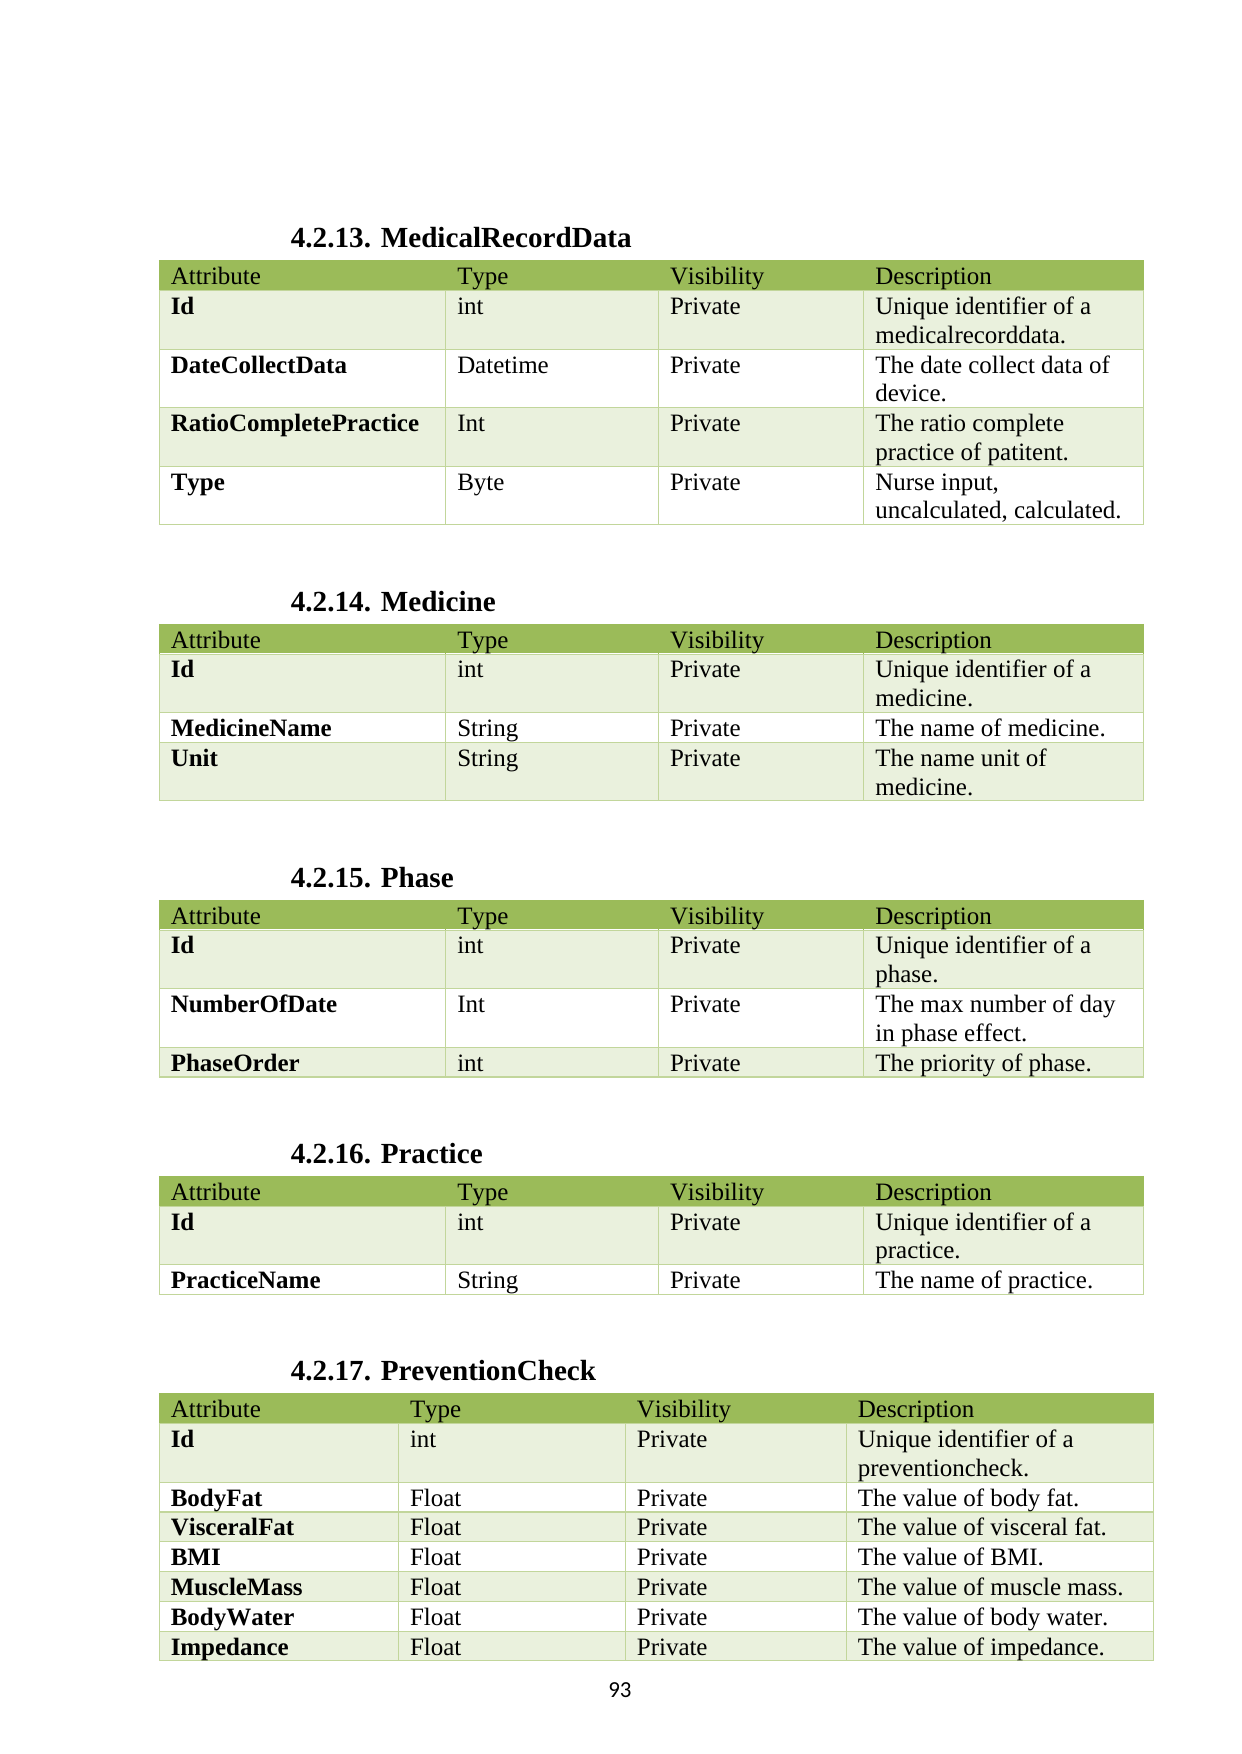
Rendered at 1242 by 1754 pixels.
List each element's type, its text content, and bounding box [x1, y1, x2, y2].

table_header Attribute [160, 1177, 445, 1206]
table_header Type [446, 901, 658, 929]
table_cell Unique identifier of a medicine. [864, 655, 1143, 712]
table_cell Private [626, 1424, 846, 1482]
table_cell Private [659, 408, 863, 466]
table_cell Impedance [160, 1632, 398, 1660]
table_cell Float [399, 1602, 625, 1631]
table_header Attribute [160, 901, 445, 929]
subtitle Phase [291, 860, 1146, 893]
table_cell Float [399, 1542, 625, 1571]
table_header Type [446, 1177, 658, 1206]
table_cell Private [659, 467, 863, 524]
table_cell Id [160, 1207, 445, 1264]
table_header Description [847, 1394, 1153, 1423]
table_cell Private [626, 1602, 846, 1631]
table_header Type [399, 1394, 625, 1423]
table_cell Unique identifier of a practice. [864, 1207, 1143, 1264]
table_cell Private [659, 655, 863, 712]
table_cell Private [659, 291, 863, 349]
table_header Description [864, 1177, 1143, 1206]
subtitle Medicine [291, 584, 1146, 617]
table_cell Id [160, 1424, 398, 1482]
table_cell Private [659, 1207, 863, 1264]
table_cell Private [659, 350, 863, 407]
table_cell int [446, 931, 658, 988]
table_cell Float [399, 1483, 625, 1511]
table_cell Id [160, 655, 445, 712]
table_cell Private [626, 1572, 846, 1601]
table_header Visibility [659, 1177, 863, 1206]
table_cell MuscleMass [160, 1572, 398, 1601]
table_header Description [864, 625, 1143, 653]
table_header Attribute [160, 1394, 398, 1423]
table_cell Private [659, 743, 863, 800]
table_cell DateCollectData [160, 350, 445, 407]
table_cell The value of impedance. [847, 1632, 1153, 1660]
subtitle Practice [291, 1136, 1146, 1169]
table_cell The value of visceral fat. [847, 1513, 1153, 1541]
table_header Type [446, 261, 658, 290]
table_cell The name unit of medicine. [864, 743, 1143, 800]
table_cell The value of body water. [847, 1602, 1153, 1631]
table_cell RatioCompletePractice [160, 408, 445, 466]
table_cell The name of practice. [864, 1265, 1143, 1294]
table_cell The priority of phase. [864, 1048, 1143, 1076]
table_cell String [446, 743, 658, 800]
table_cell Nurse input, uncalculated, calculated. [864, 467, 1143, 524]
table_cell Unique identifier of a preventioncheck. [847, 1424, 1153, 1482]
table_cell PracticeName [160, 1265, 445, 1294]
table_cell MedicineName [160, 713, 445, 742]
table_cell The name of medicine. [864, 713, 1143, 742]
table_header Visibility [659, 261, 863, 290]
table_cell Float [399, 1632, 625, 1660]
table_header Attribute [160, 261, 445, 290]
table_cell BodyWater [160, 1602, 398, 1631]
table_cell int [399, 1424, 625, 1482]
table_cell Unit [160, 743, 445, 800]
table_cell The value of BMI. [847, 1542, 1153, 1571]
table_header Visibility [659, 625, 863, 653]
table_cell int [446, 1048, 658, 1076]
table_cell Private [659, 989, 863, 1047]
table_header Visibility [659, 901, 863, 929]
table_cell Private [659, 1048, 863, 1076]
table_cell Int [446, 989, 658, 1047]
table_cell VisceralFat [160, 1513, 398, 1541]
table_cell The ratio complete practice of patitent. [864, 408, 1143, 466]
table_cell BMI [160, 1542, 398, 1571]
table_cell BodyFat [160, 1483, 398, 1511]
table_header Attribute [160, 625, 445, 653]
table_cell int [446, 1207, 658, 1264]
table_cell The date collect data of device. [864, 350, 1143, 407]
subtitle MedicalRecordData [291, 221, 1146, 254]
table_cell String [446, 713, 658, 742]
table_header Type [446, 625, 658, 653]
table_cell The value of body fat. [847, 1483, 1153, 1511]
table_cell Id [160, 291, 445, 349]
table_cell Int [446, 408, 658, 466]
table_cell PhaseOrder [160, 1048, 445, 1076]
table_cell The value of muscle mass. [847, 1572, 1153, 1601]
table_cell int [446, 655, 658, 712]
table_cell Datetime [446, 350, 658, 407]
table_cell Private [626, 1483, 846, 1511]
table_cell Id [160, 931, 445, 988]
table_cell Private [626, 1513, 846, 1541]
table_header Description [864, 901, 1143, 929]
table_cell Private [626, 1632, 846, 1660]
table_cell int [446, 291, 658, 349]
table_cell String [446, 1265, 658, 1294]
table_header Description [864, 261, 1143, 290]
table_cell Private [626, 1542, 846, 1571]
table_cell Private [659, 931, 863, 988]
table_cell Float [399, 1572, 625, 1601]
table_cell Private [659, 713, 863, 742]
table_cell NumberOfDate [160, 989, 445, 1047]
table_cell Byte [446, 467, 658, 524]
table_cell Unique identifier of a phase. [864, 931, 1143, 988]
table_cell The max number of day in phase effect. [864, 989, 1143, 1047]
subtitle PreventionCheck [291, 1353, 1146, 1387]
table_cell Unique identifier of a medicalrecorddata. [864, 291, 1143, 349]
table_cell Private [659, 1265, 863, 1294]
table_header Visibility [626, 1394, 846, 1423]
table_cell Float [399, 1513, 625, 1541]
table_cell Type [160, 467, 445, 524]
